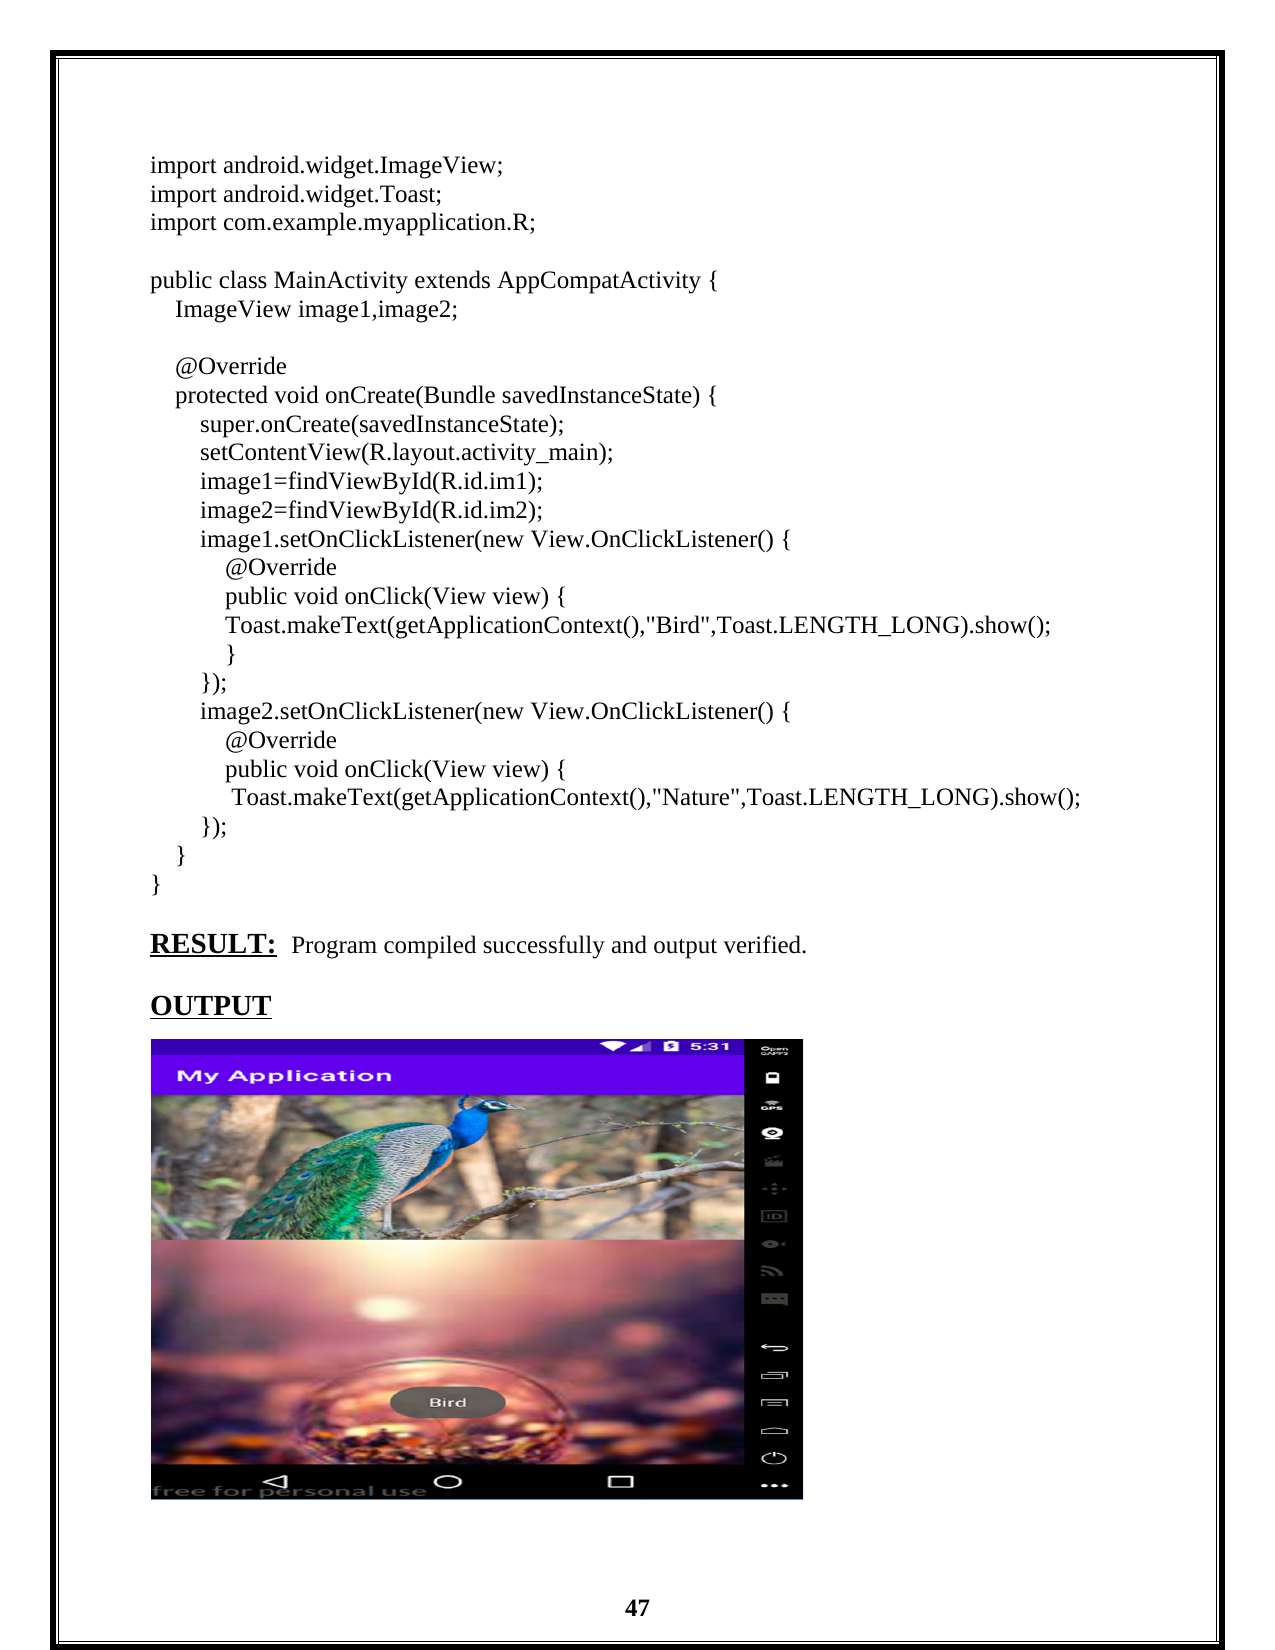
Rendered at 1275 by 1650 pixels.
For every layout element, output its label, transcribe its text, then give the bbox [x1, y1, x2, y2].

text }); [150, 811, 1125, 840]
text Toast.makeText(getApplicationContext(),"Bird",Toast.LENGTH_LONG).show(); [150, 610, 1125, 639]
text image1=findViewById(R.id.im1); [150, 466, 1125, 495]
picture [151, 1039, 804, 1500]
text RESULT: Program compiled successfully and output verified. [150, 926, 1125, 960]
text image1.setOnClickListener(new View.OnClickListener() { [150, 524, 1125, 552]
text } [150, 840, 1125, 869]
text } [150, 639, 1125, 667]
text public class MainActivity extends AppCompatActivity { [150, 265, 1125, 294]
text OUTPUT [150, 988, 1125, 1022]
text image2.setOnClickListener(new View.OnClickListener() { [150, 696, 1125, 725]
text Toast.makeText(getApplicationContext(),"Nature",Toast.LENGTH_LONG).show(); [150, 782, 1125, 811]
text ImageView image1,image2; [150, 294, 1125, 322]
text setContentView(R.layout.activity_main); [150, 437, 1125, 466]
text image2=findViewById(R.id.im2); [150, 495, 1125, 524]
text } [150, 869, 1125, 897]
text super.onCreate(savedInstanceState); [150, 409, 1125, 437]
text @Override [150, 552, 1125, 581]
text import android.widget.Toast; [150, 179, 1125, 207]
text import com.example.myapplication.R; [150, 207, 1125, 236]
text }); [150, 667, 1125, 696]
text public void onClick(View view) { [150, 754, 1125, 782]
text import android.widget.ImageView; [150, 150, 1125, 179]
text @Override [150, 351, 1125, 380]
text public void onClick(View view) { [150, 581, 1125, 610]
text protected void onCreate(Bundle savedInstanceState) { [150, 380, 1125, 409]
text @Override [150, 725, 1125, 754]
